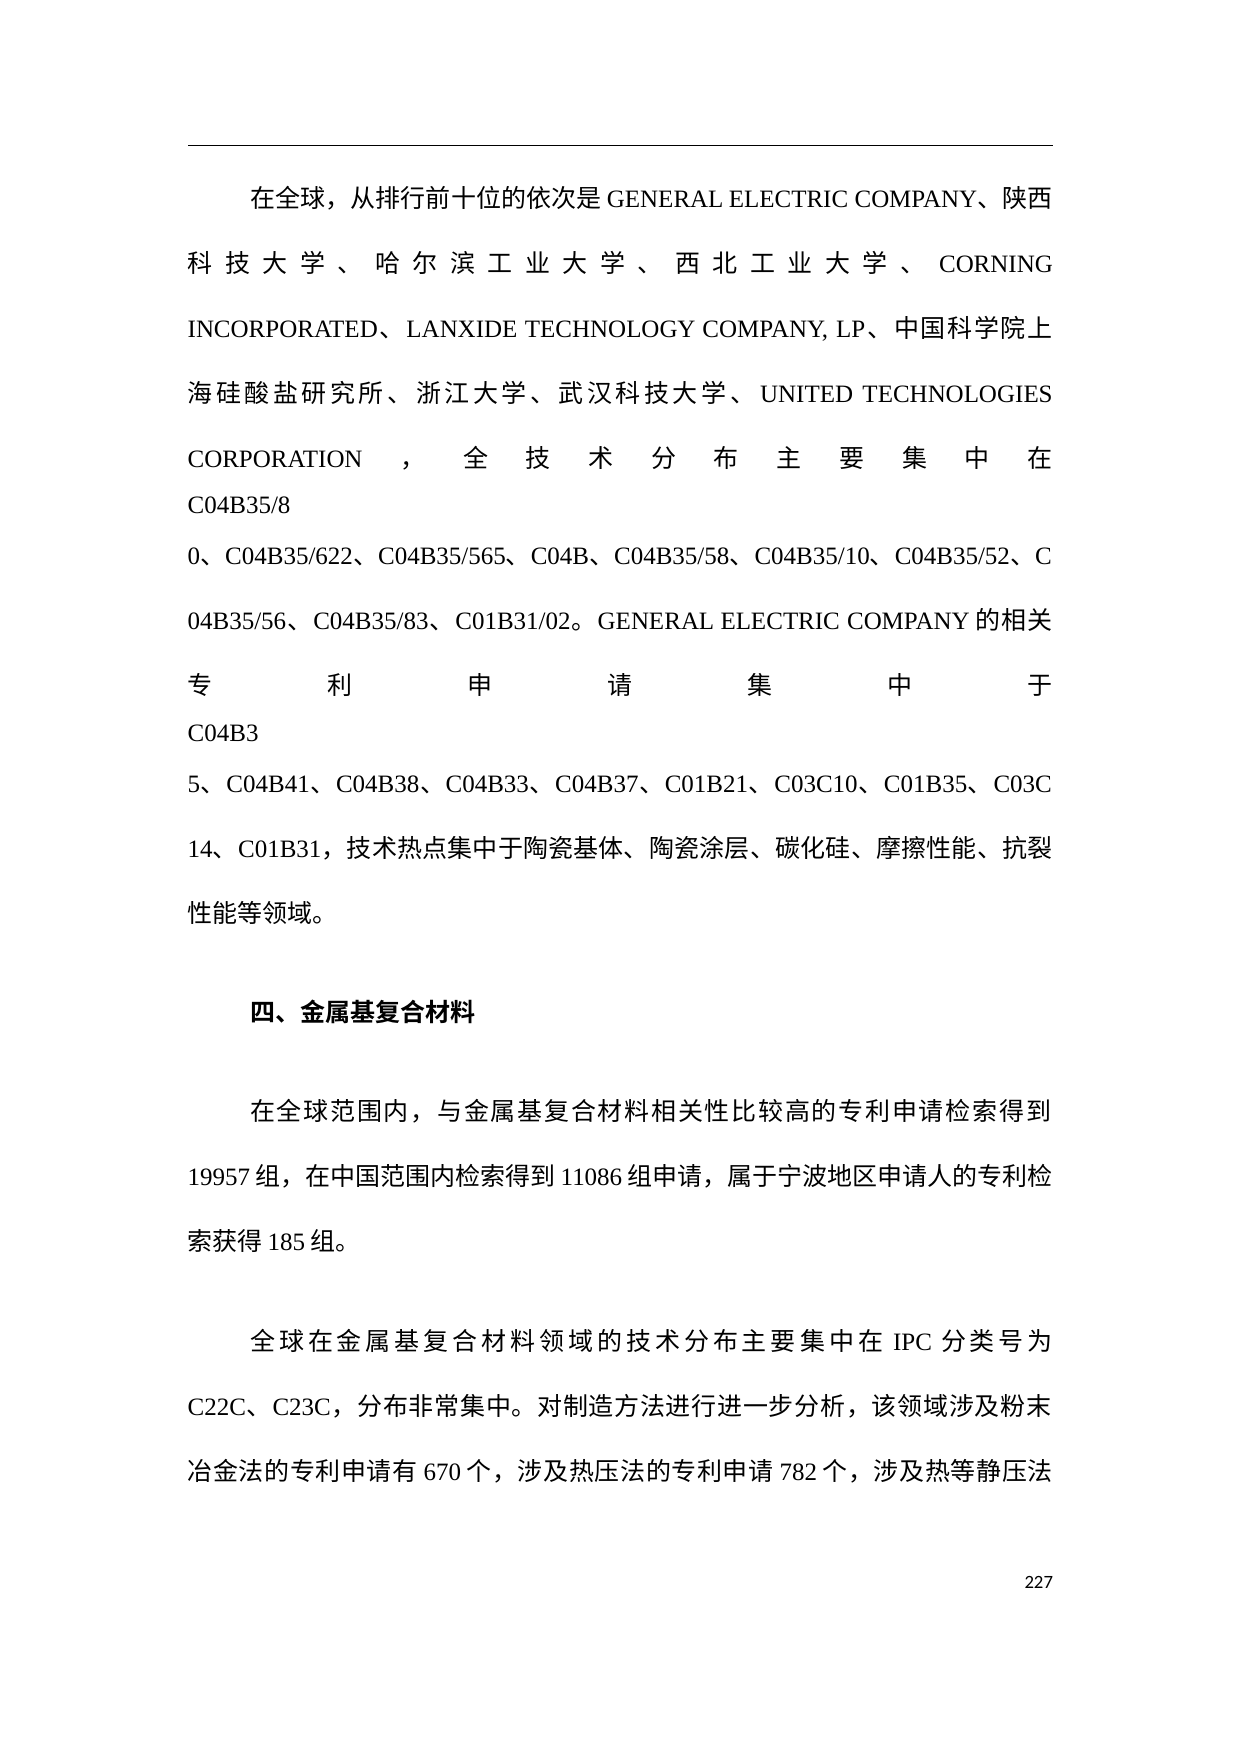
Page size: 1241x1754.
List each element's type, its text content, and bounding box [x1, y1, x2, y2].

text 在全球，从排行前十位的依次是GENERAL ELECTRIC COMPANY、陕西科技大学、哈尔滨工业大学、西北工业大学、CORNING INCORPORATED、LANXIDE TECHNOLOGY COMPANY, LP、中国科学院上海硅酸盐研究所、浙江大学、武汉科技大学、UNITED TECHNOLOGIES CORPORATION，全技术分布主要集中在C04B35/80、C04B35/622、C04B35/565、C04B、C04B35/58、C04B35/10、C04B35/52、C04B35/56、C04B35/83、C01B31/02。GENERAL ELECTRIC COMPANY的相关专利申请集中于C04B35、C04B41、C04B38、C04B33、C04B37、C01B21、C03C10、C01B35、C03C14、C01B31，技术热点集中于陶瓷基体、陶瓷涂层、碳化硅、摩擦性能、抗裂性能等领域。 [187, 164, 1053, 944]
text 四、金属基复合材料 [187, 978, 1053, 1043]
text 在全球范围内，与金属基复合材料相关性比较高的专利申请检索得到19957组，在中国范围内检索得到11086组申请，属于宁波地区申请人的专利检索获得185组。 [187, 1077, 1053, 1272]
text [187, 1307, 1053, 1502]
